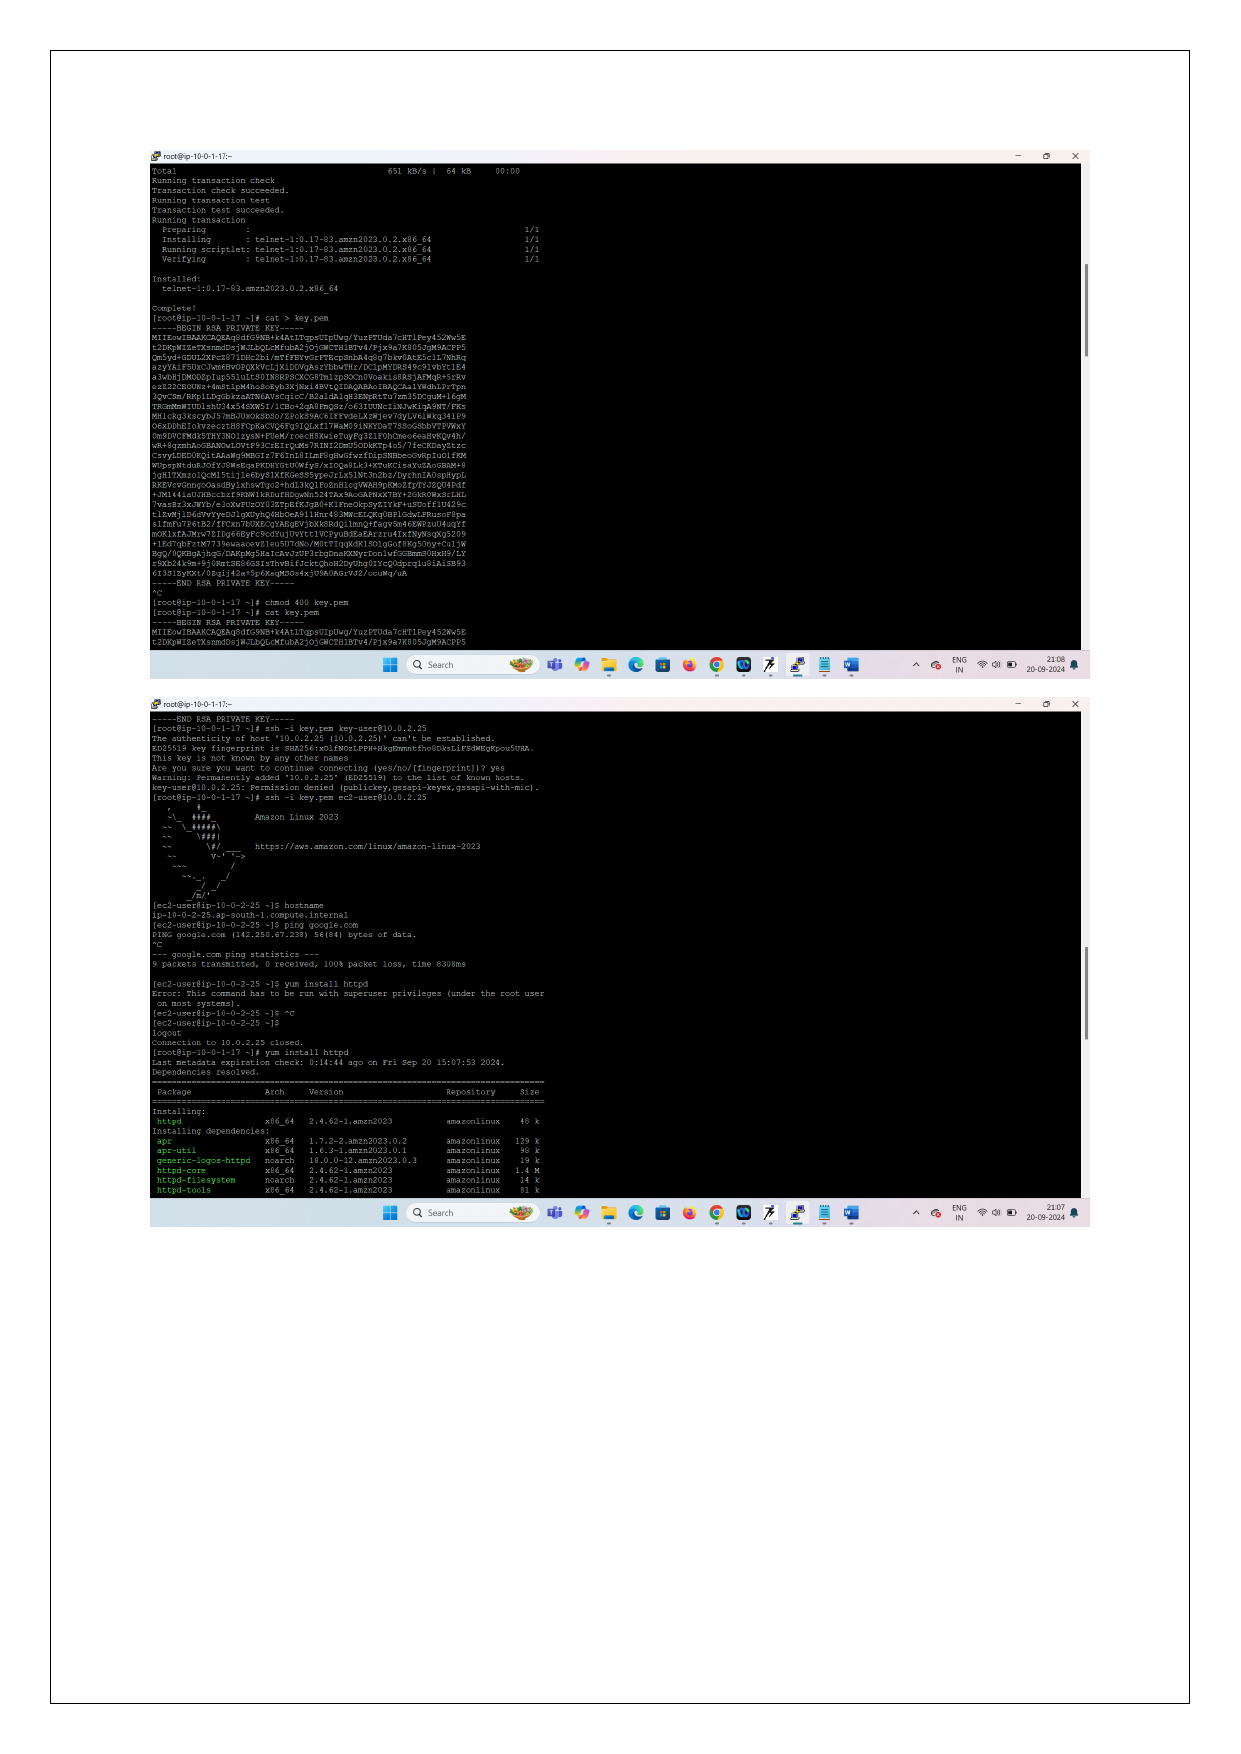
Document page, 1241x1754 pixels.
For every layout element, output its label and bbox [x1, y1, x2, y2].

picture [150, 697, 1091, 1227]
picture [150, 150, 1091, 679]
